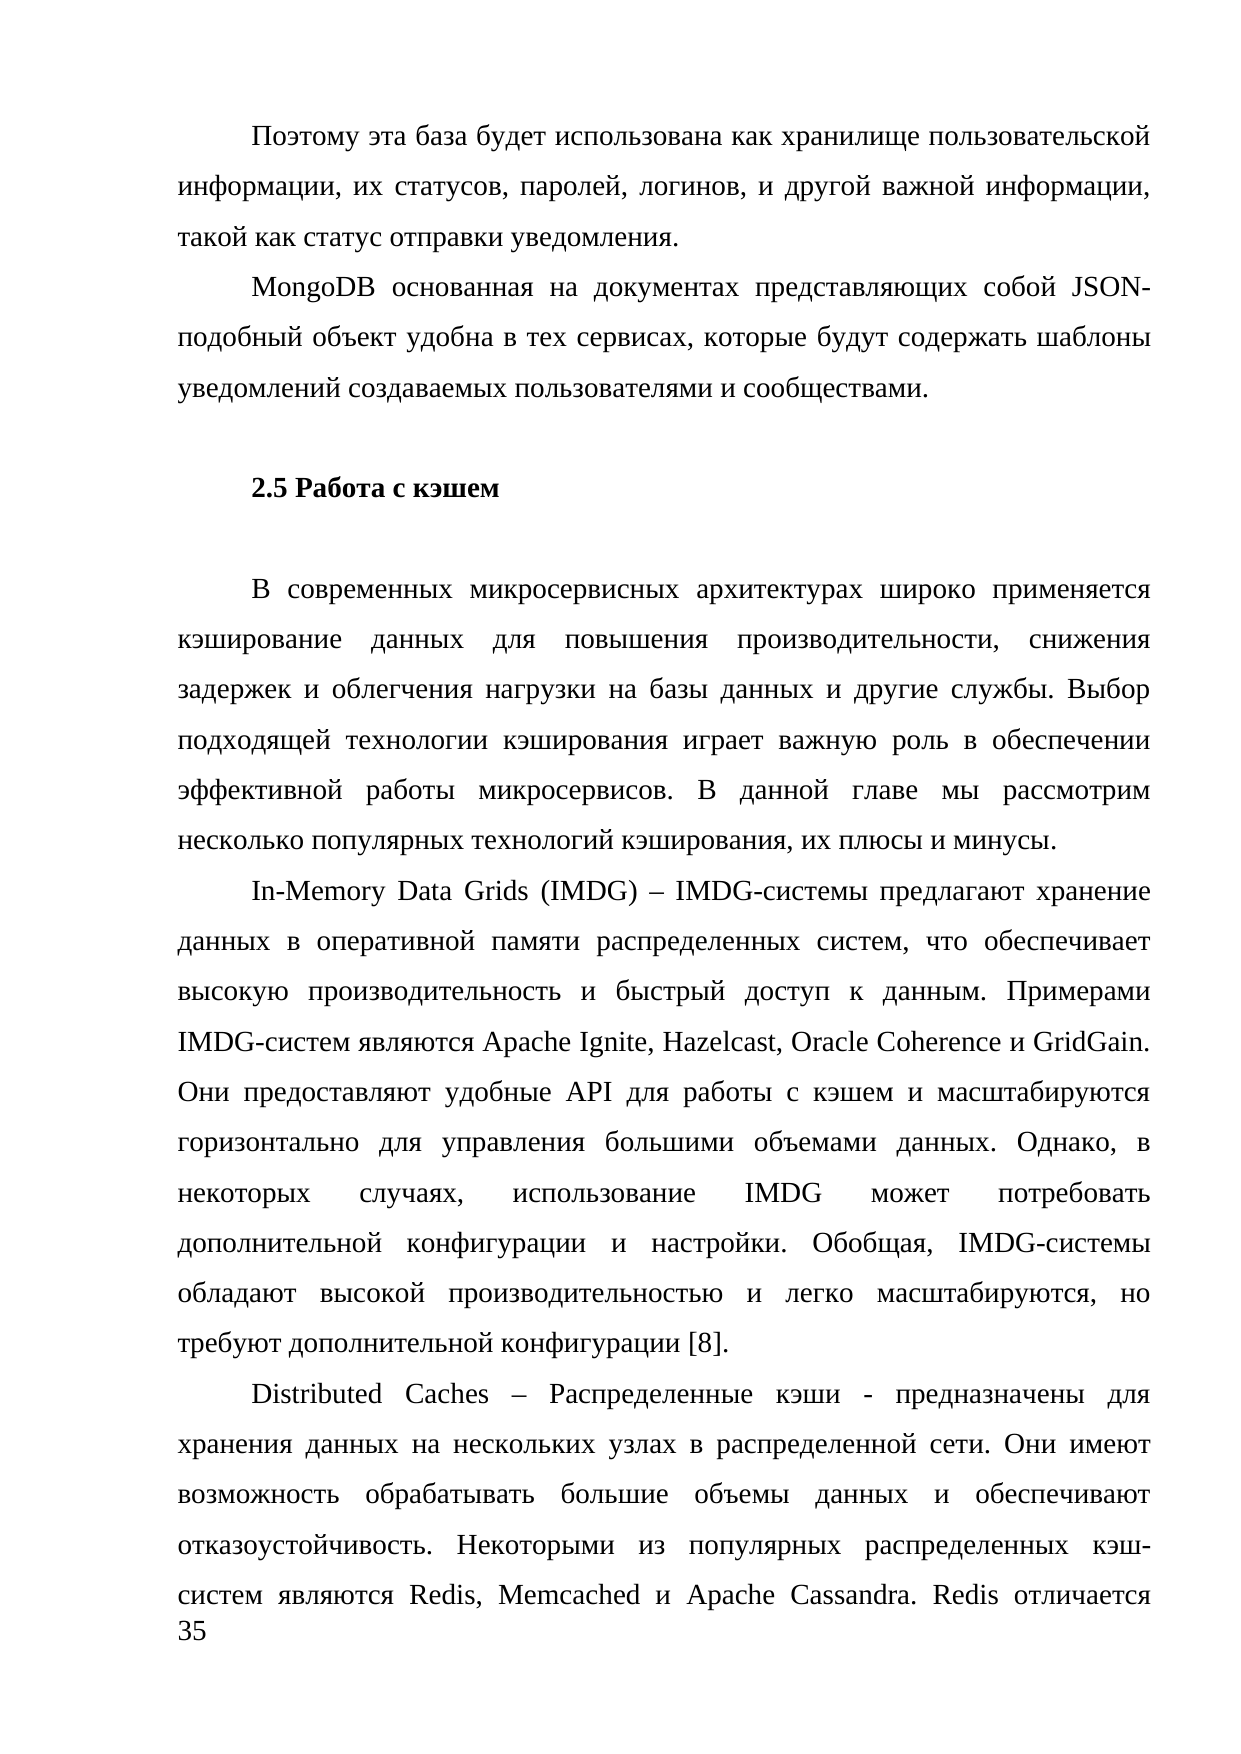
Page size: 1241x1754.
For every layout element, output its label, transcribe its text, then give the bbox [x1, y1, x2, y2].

list 2.5 Работа с кэшем [177, 470, 1152, 504]
list In-Memory Data Grids (IMDG) – IMDG-системы предлагают хранение данных в оперативной памяти распределенных систем, что обеспечивает высокую производительность и быстрый доступ к данным. Примерами IMDG-систем являются Apache Ignite, Hazelcast, Oracle Coherence и GridGain. Они предоставляют удобные API для работы с кэшем и масштабируются горизонтально для управления большими объемами данных. Однако, в некоторых случаях, использование IMDG может потребовать дополнительной конфигурации и настройки. Обобщая, IMDG-системы обладают высокой производительностью и легко масштабируются, но требуют дополнительной конфигурации [8]. [177, 873, 1152, 1359]
list В современных микросервисных архитектурах широко применяется кэширование данных для повышения производительности, снижения задержек и облегчения нагрузки на базы данных и другие службы. Выбор подходящей технологии кэширования играет важную роль в обеспечении эффективной работы микросервисов. В данной главе мы рассмотрим несколько популярных технологий кэширования, их плюсы и минусы. [177, 571, 1152, 856]
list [177, 1376, 1152, 1611]
text Поэтому эта база будет использована как хранилище пользовательской информации, их статусов, паролей, логинов, и другой важной информации, такой как статус отправки уведомления. [177, 118, 1152, 252]
text MongoDB основанная на документах представляющих собой JSON-подобный объект удобна в тех сервисах, которые будут содержать шаблоны уведомлений создаваемых пользователями и сообществами. [177, 269, 1152, 403]
